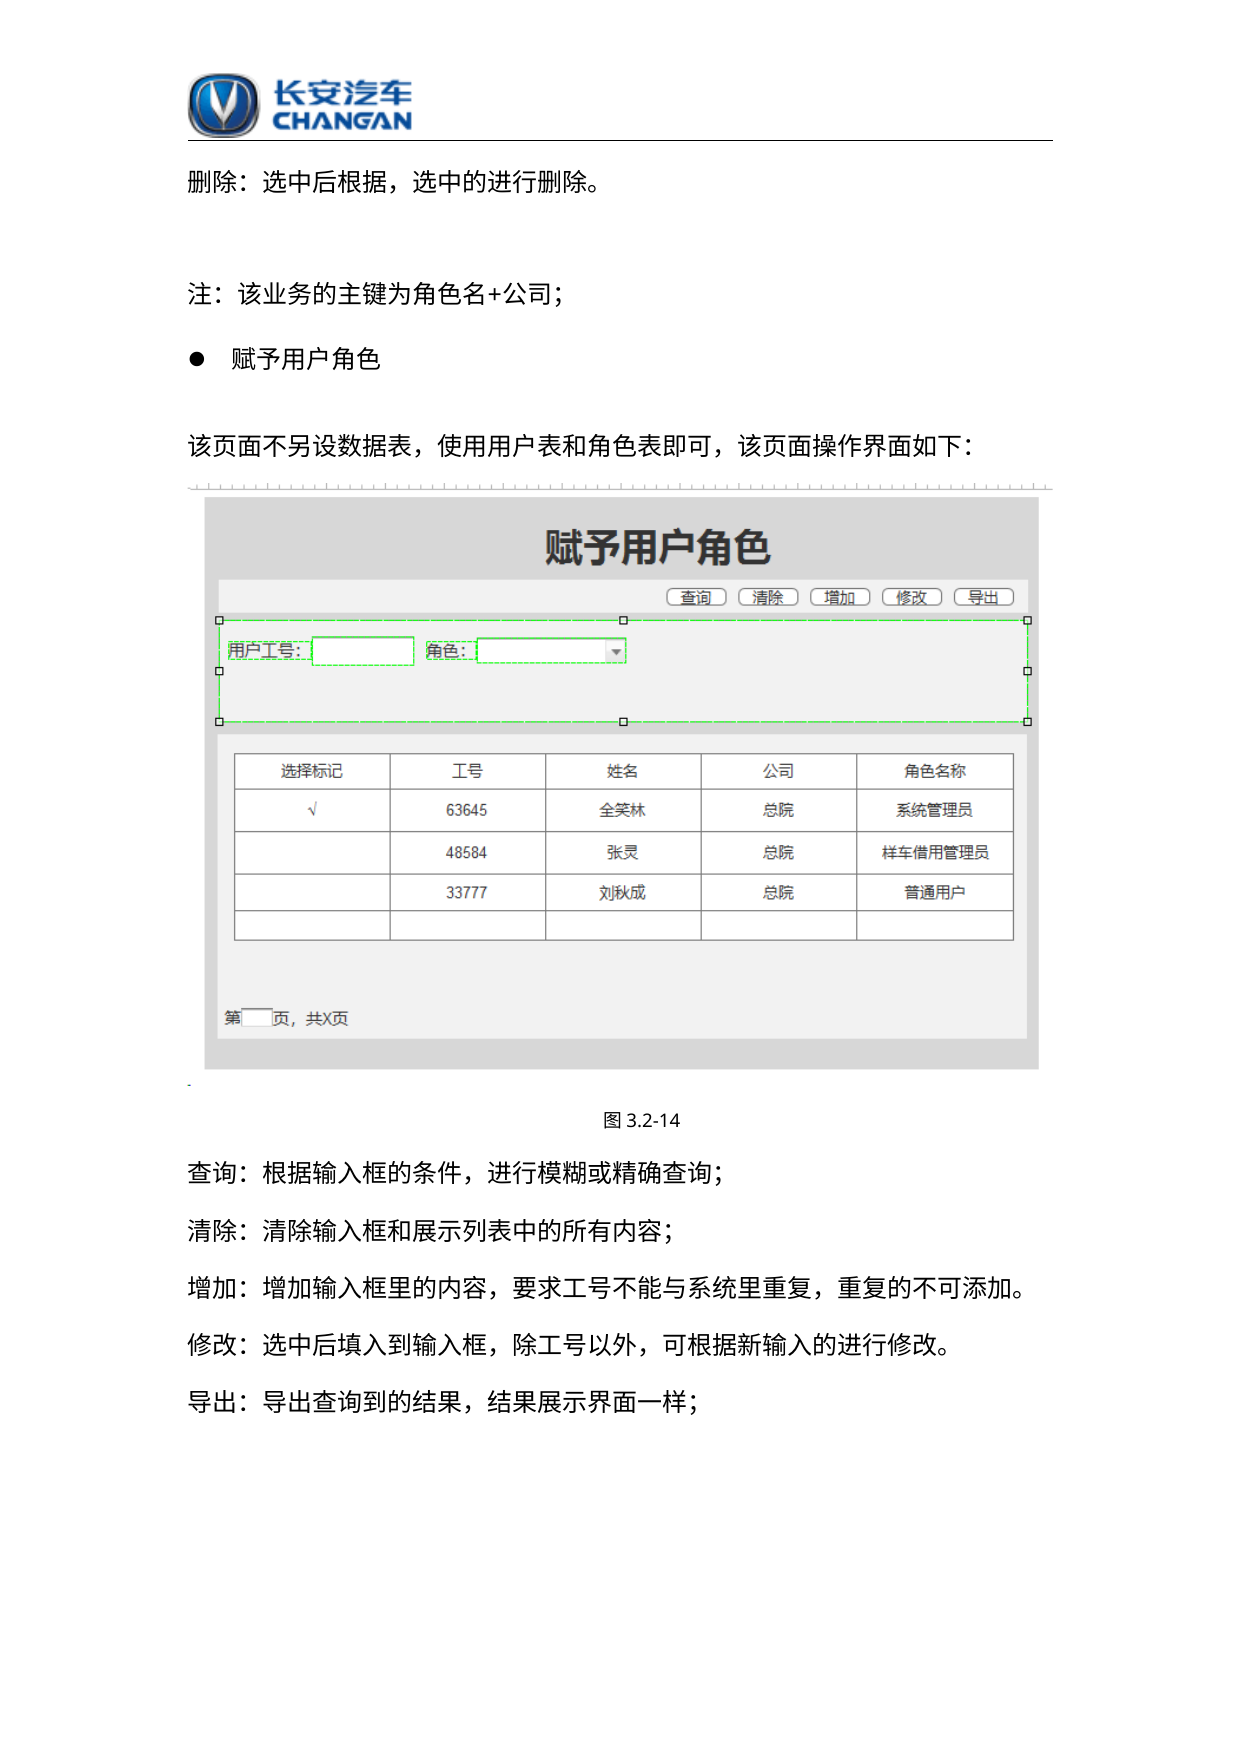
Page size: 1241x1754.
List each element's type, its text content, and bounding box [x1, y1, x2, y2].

text 删除：选中后根据，选中的进行删除。 [187, 162, 1053, 198]
picture [187, 483, 1053, 1086]
picture [187, 73, 432, 138]
text 该页面不另设数据表，使用用户表和角色表即可，该页面操作界面如下： [187, 426, 1053, 463]
text 清除：清除输入框和展示列表中的所有内容； [187, 1211, 1053, 1247]
text 注：该业务的主键为角色名+公司； [187, 274, 1053, 311]
text 查询：根据输入框的条件，进行模糊或精确查询； [187, 1154, 1053, 1190]
text 增加：增加输入框里的内容，要求工号不能与系统里重复，重复的不可添加。 [187, 1268, 1053, 1304]
list 图3.2-14 [231, 1106, 1053, 1133]
text 修改：选中后填入到输入框，除工号以外，可根据新输入的进行修改。 [187, 1325, 1053, 1361]
text 导出：导出查询到的结果，结果展示界面一样； [187, 1382, 1053, 1418]
subtitle 赋予用户角色 [187, 340, 1053, 376]
